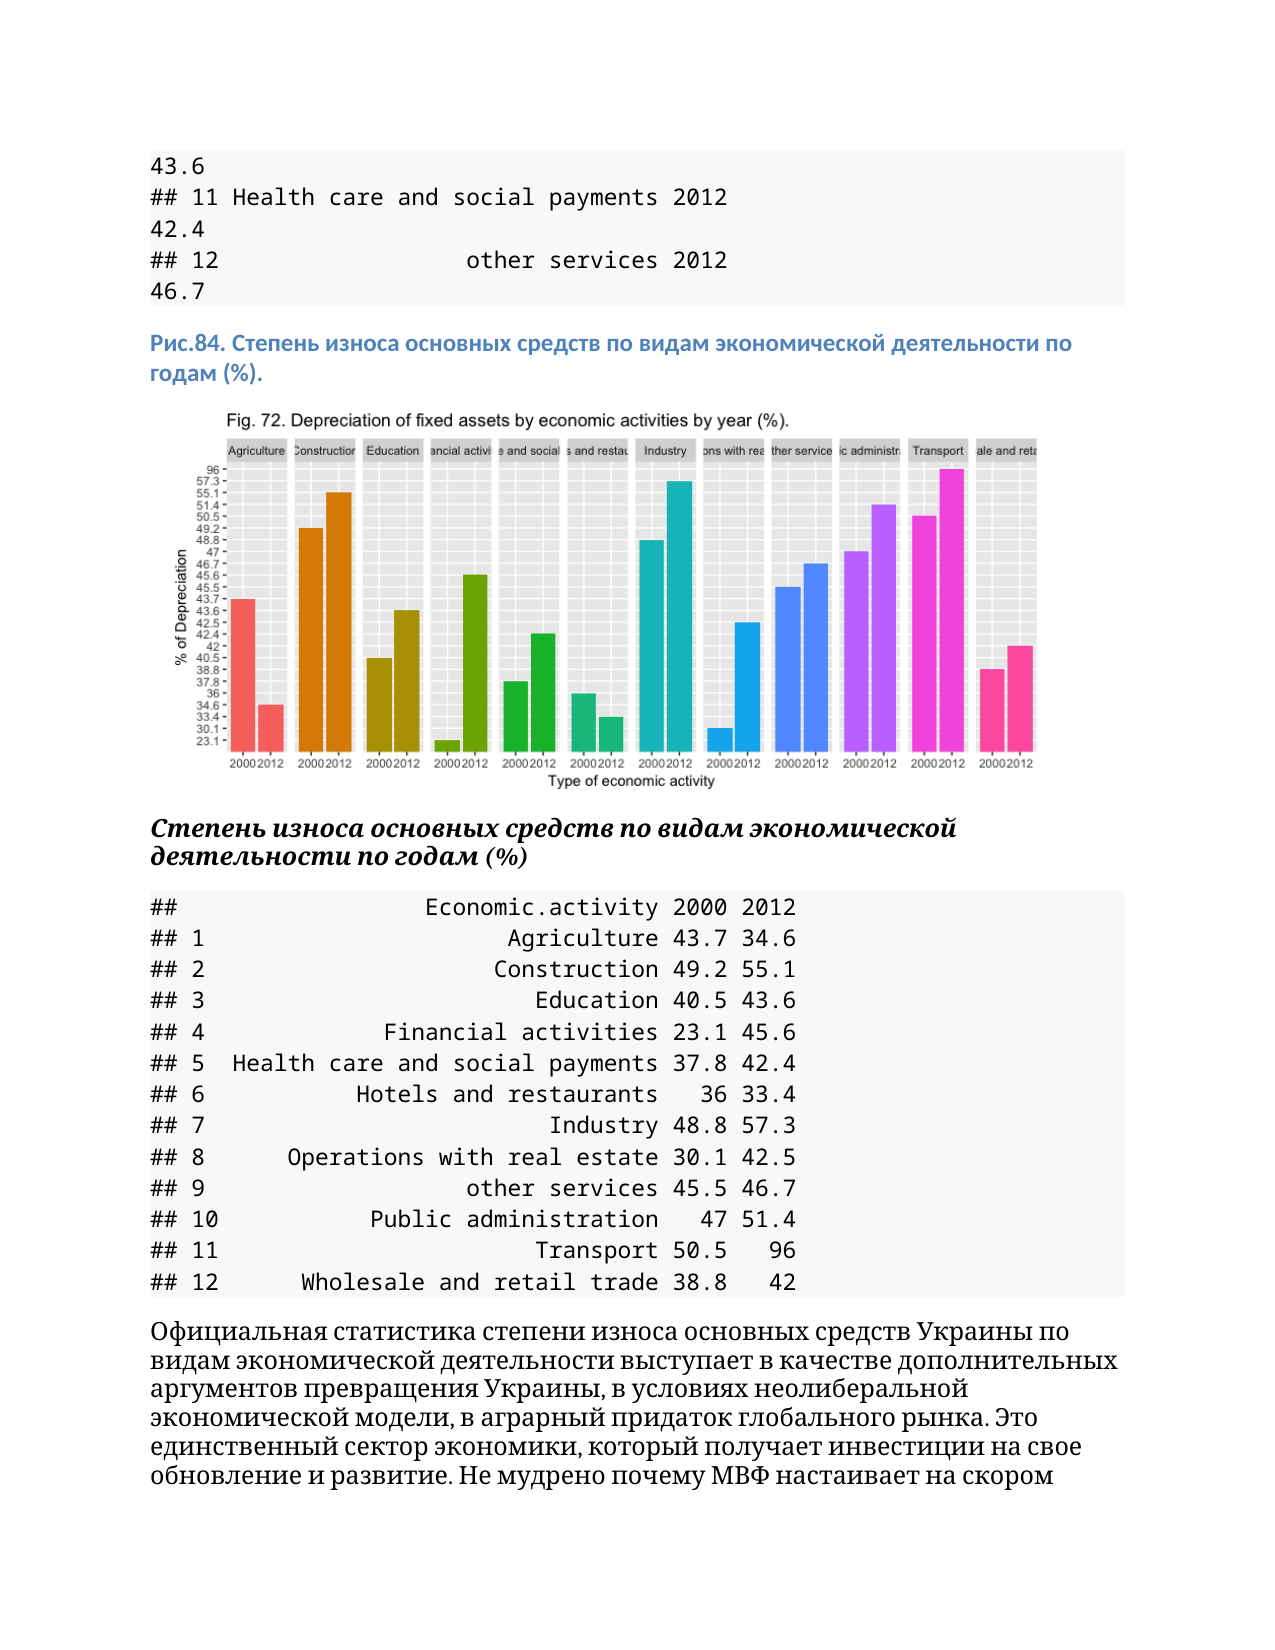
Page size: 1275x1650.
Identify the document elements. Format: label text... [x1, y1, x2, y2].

subtitle Рис.84. Степень износа основных средств по видам экономической деятельности по годам (%). [150, 327, 1125, 388]
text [150, 150, 1125, 306]
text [150, 1318, 1125, 1490]
text ## Economic.activity 2000 2012 ## 1 Agriculture 43.7 34.6 ## 2 Construction 49.2 55.1 ## 3 Education 40.5 43.6 ## 4 Financial activities 23.1 45.6 ## 5 Health care and social payments 37.8 42.4 ## 6 Hotels and restaurants 36 33.4 ## 7 Industry 48.8 57.3 ## 8 Operations with real estate 30.1 42.5 ## 9 other services 45.5 46.7 ## 10 Public administration 47 51.4 ## 11 Transport 50.5 96 ## 12 Wholesale and retail trade 38.8 42 [150, 891, 1125, 1297]
text Степень износа основных средств по видам экономической деятельности по годам (%) [150, 814, 1125, 872]
picture [168, 406, 1044, 796]
